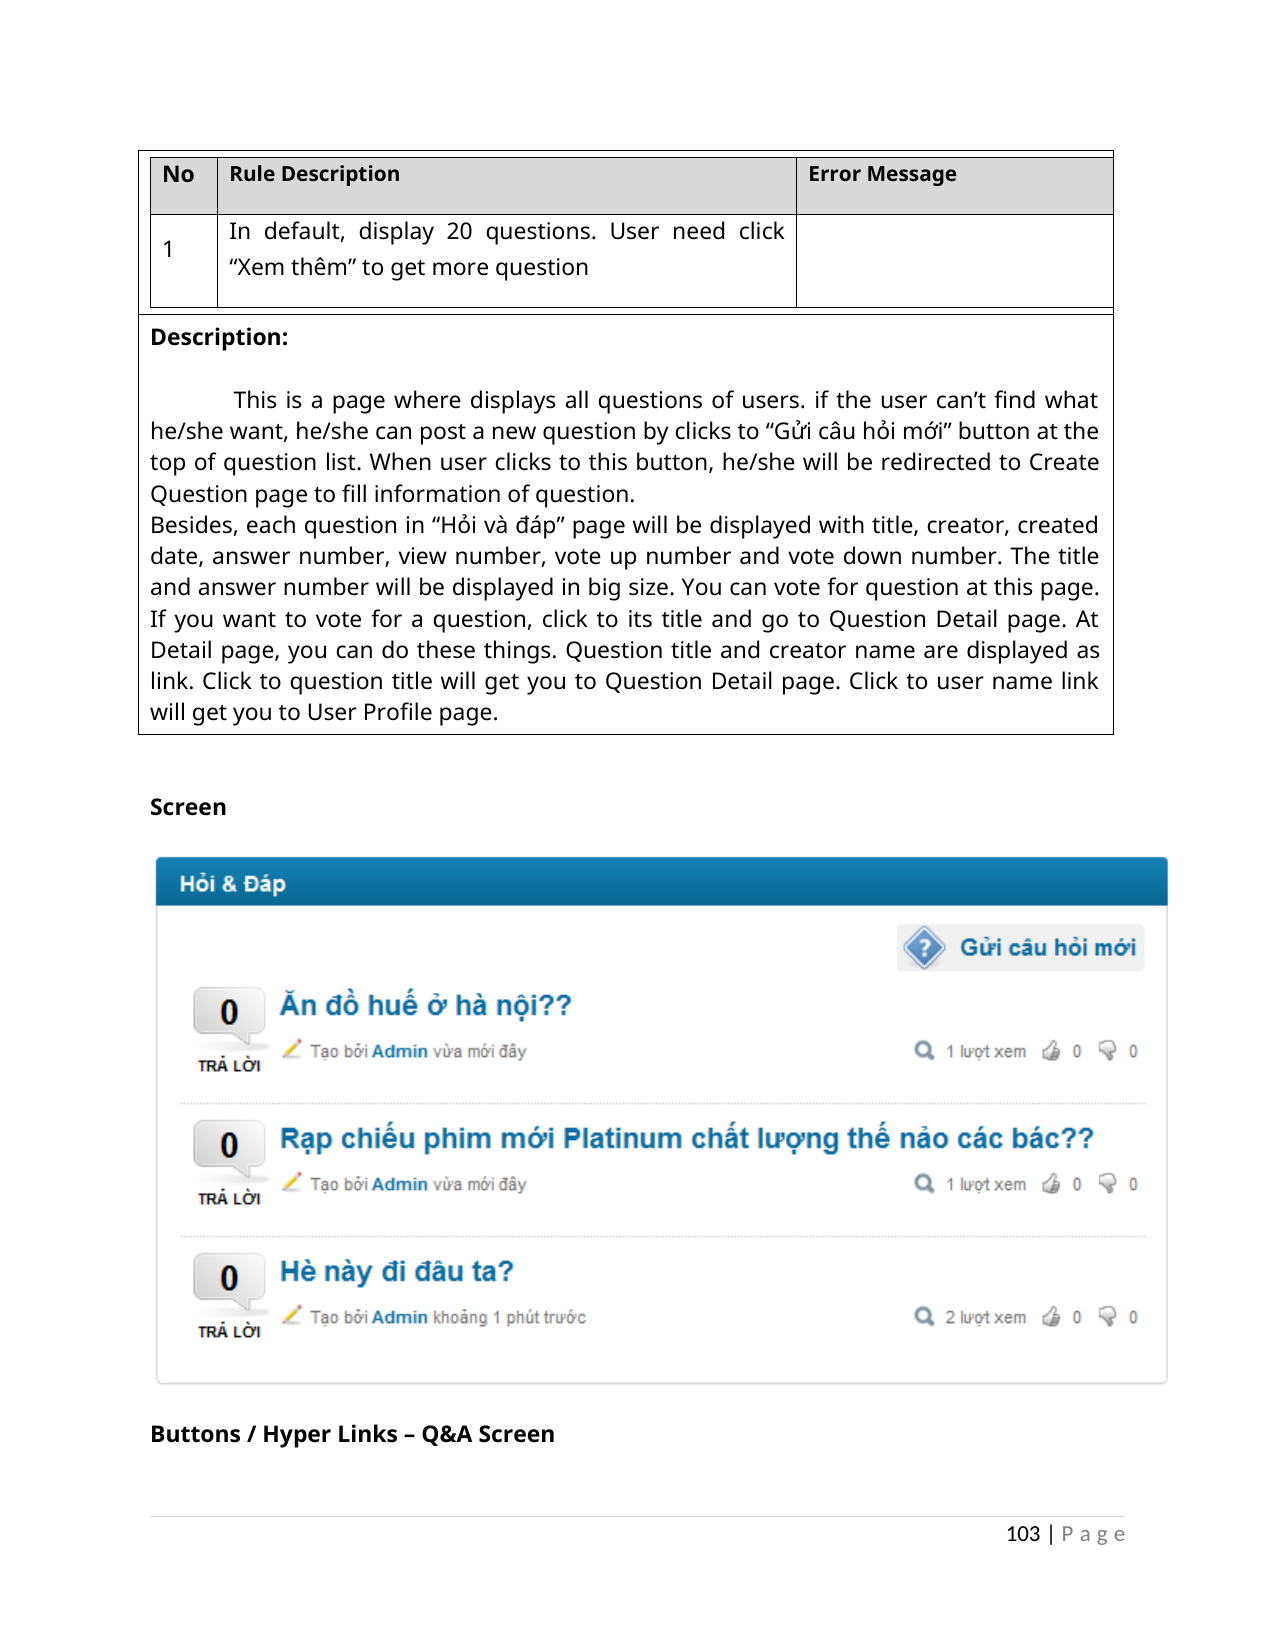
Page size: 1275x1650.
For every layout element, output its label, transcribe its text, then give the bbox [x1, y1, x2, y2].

text Screen [150, 791, 1125, 823]
table_cell Description: This is a page where displays all questions of users. if the user can’t find what he/she want, he/she can post a new question by clicks to “Gửi câu hỏi mới” button at the top of question list. When user clicks to this button, he/she will be redirected to Create Question page to fill information of question. Besides, each question in “Hỏi và đáp” page will be displayed with title, creator, created date, answer number, view number, vote up number and vote down number. The title and answer number will be displayed in big size. You can vote for question at this page. If you want to vote for a question, click to its title and go to Question Detail page. At Detail page, you can do these things. Question title and creator name are displayed as link. Click to question title will get you to Question Detail page. Click to user name link will get you to User Profile page. [139, 315, 1113, 733]
picture [150, 848, 1179, 1394]
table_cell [139, 151, 1113, 314]
text Buttons / Hyper Links – Q&A Screen [150, 1418, 1125, 1450]
